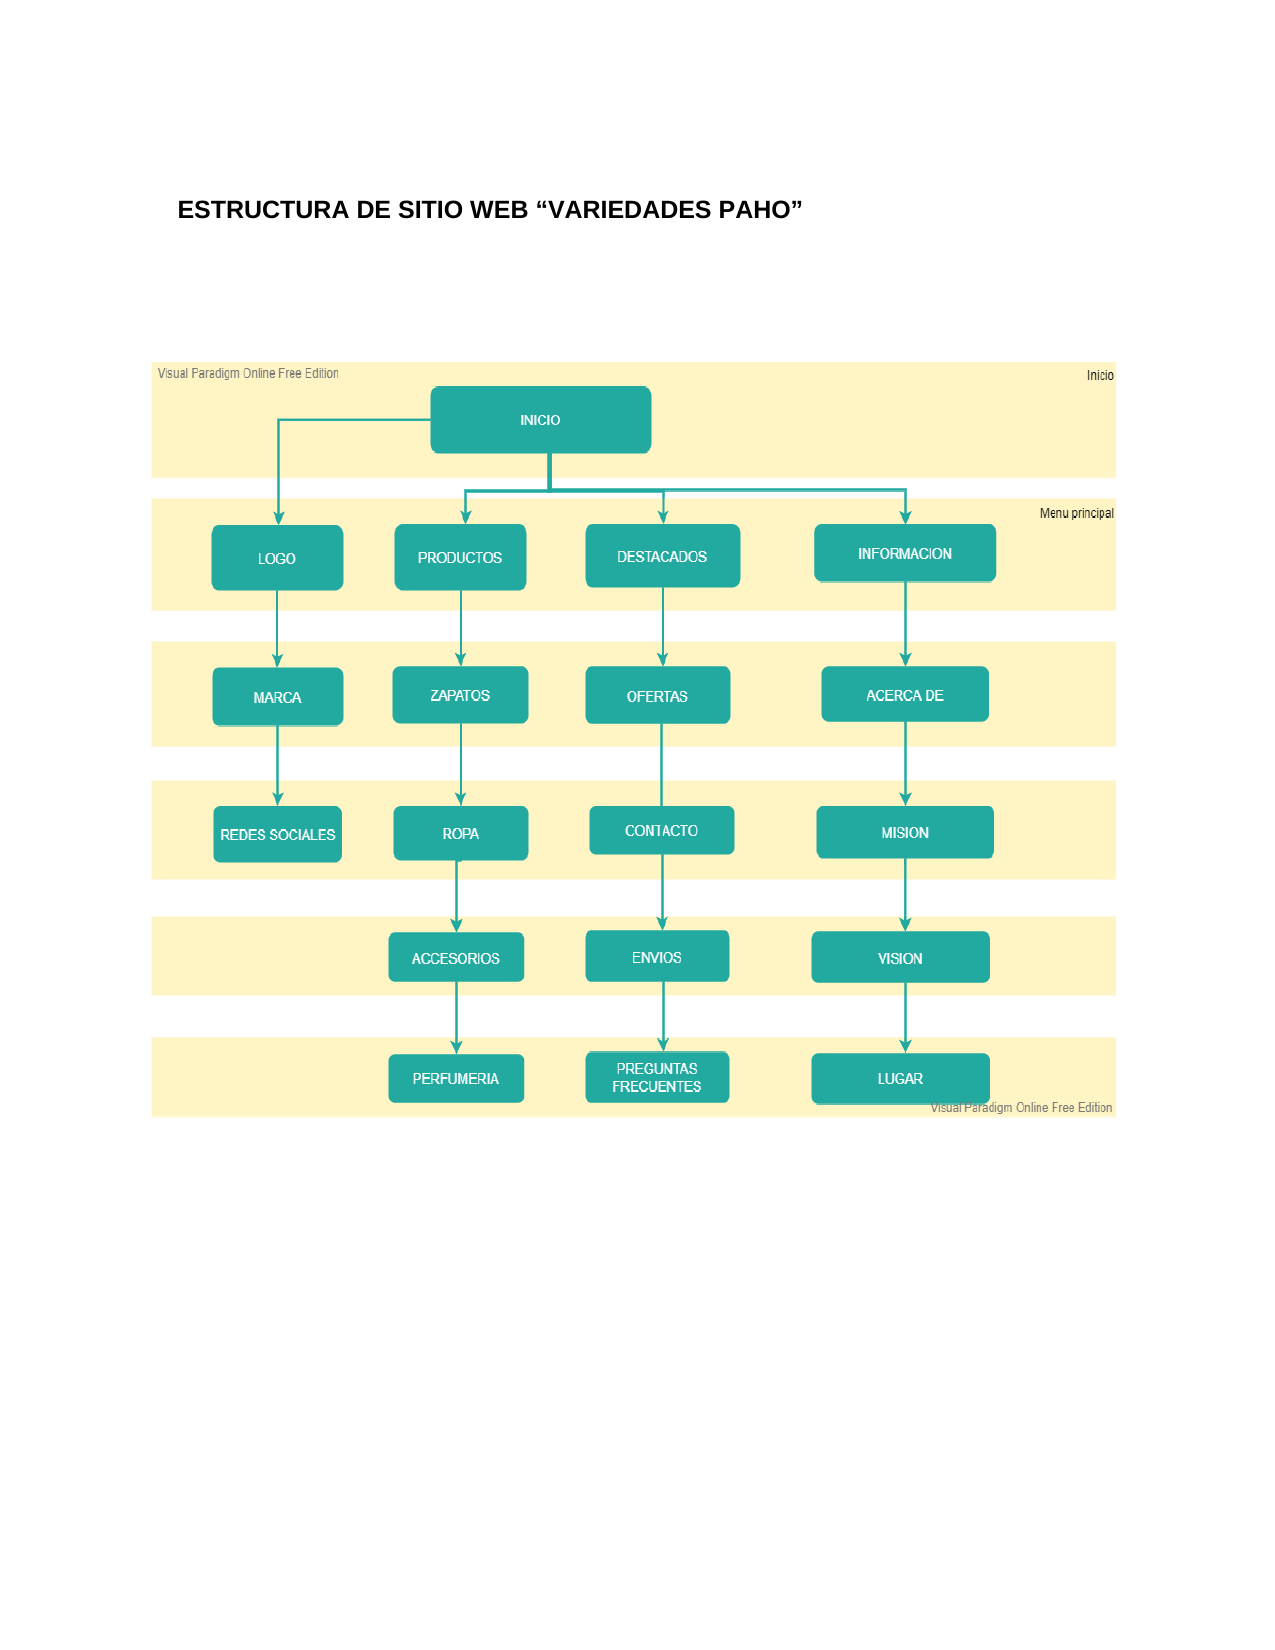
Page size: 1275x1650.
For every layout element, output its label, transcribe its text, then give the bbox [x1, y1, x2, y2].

picture [151, 362, 1117, 1118]
text ESTRUCTURA DE SITIO WEB “VARIEDADES PAHO” [177, 195, 1098, 224]
